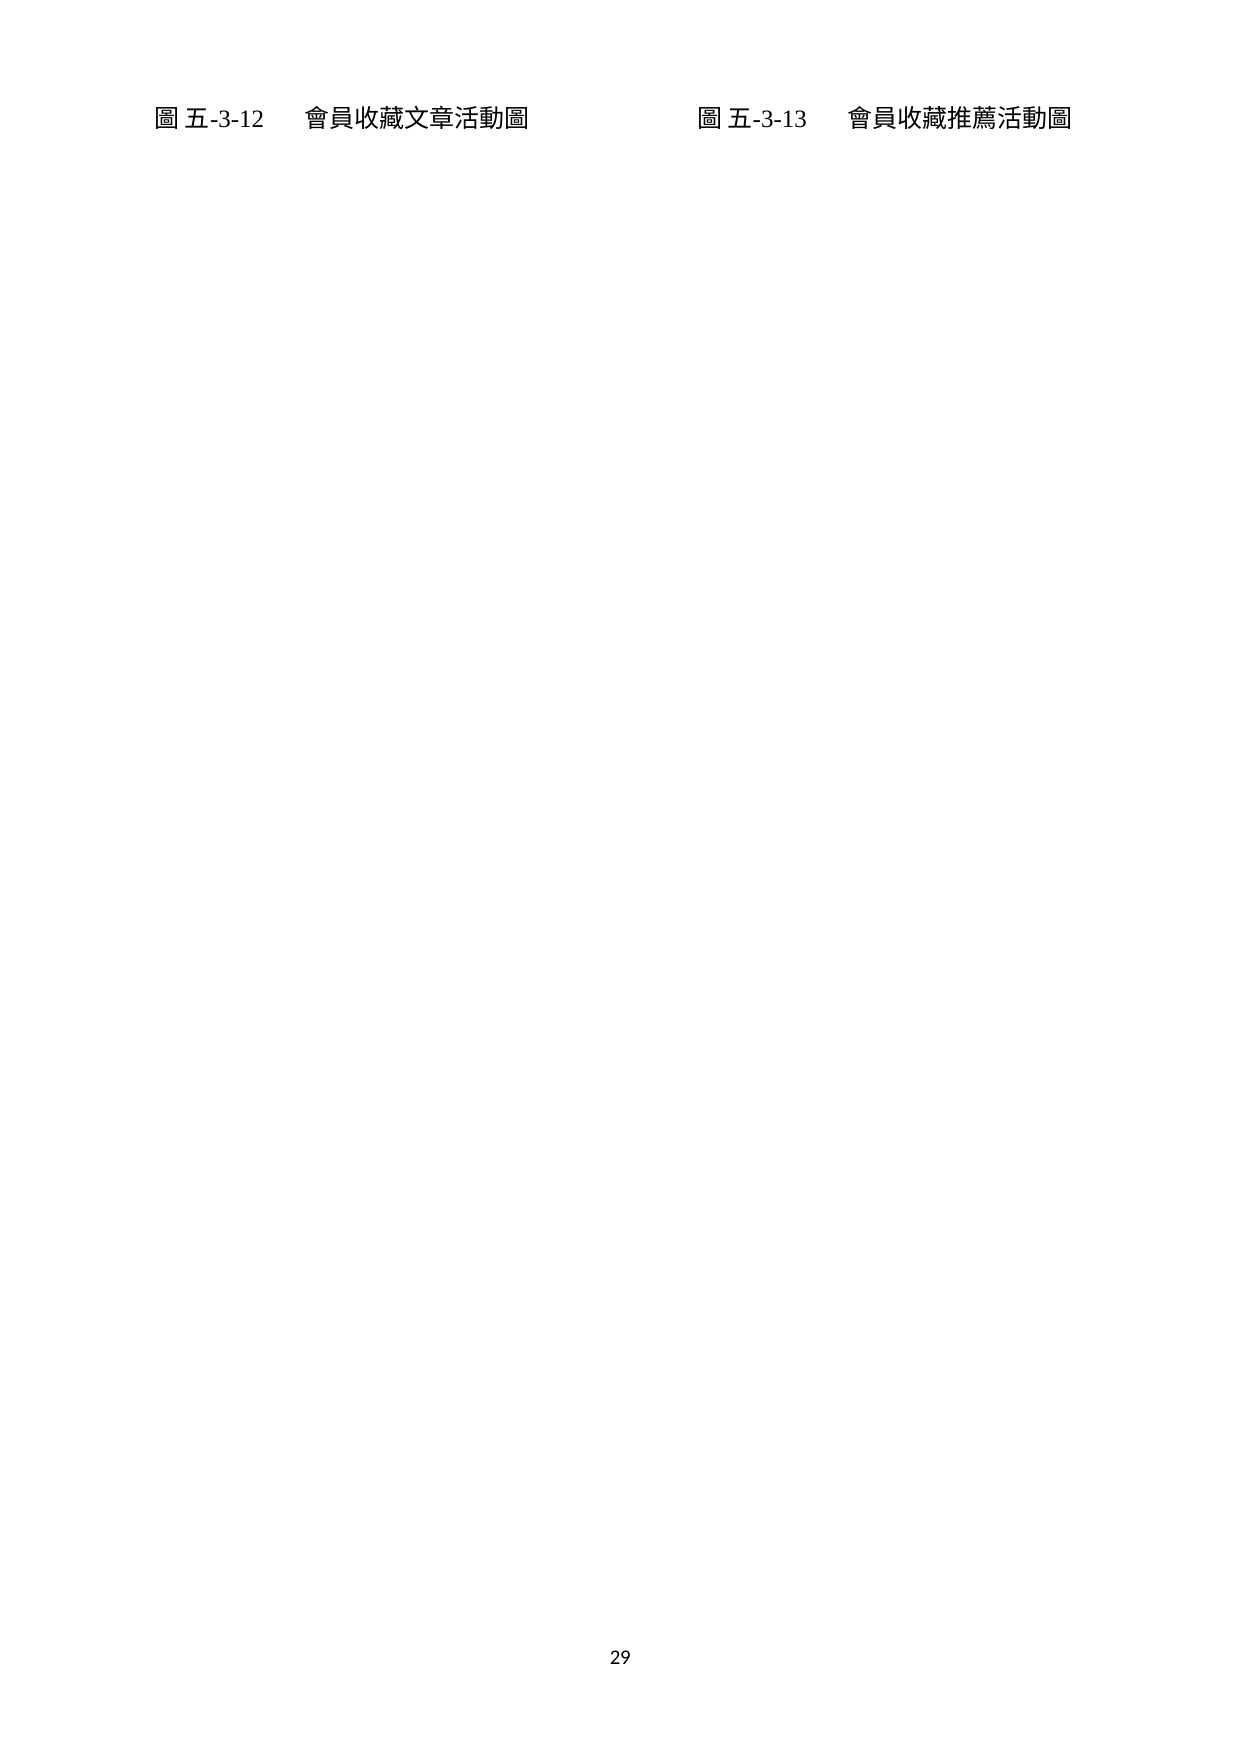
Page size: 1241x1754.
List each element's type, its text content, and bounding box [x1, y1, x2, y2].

table_cell 會員收藏推薦活動圖 [606, 98, 1163, 135]
table_cell 會員收藏文章活動圖 [78, 98, 606, 135]
